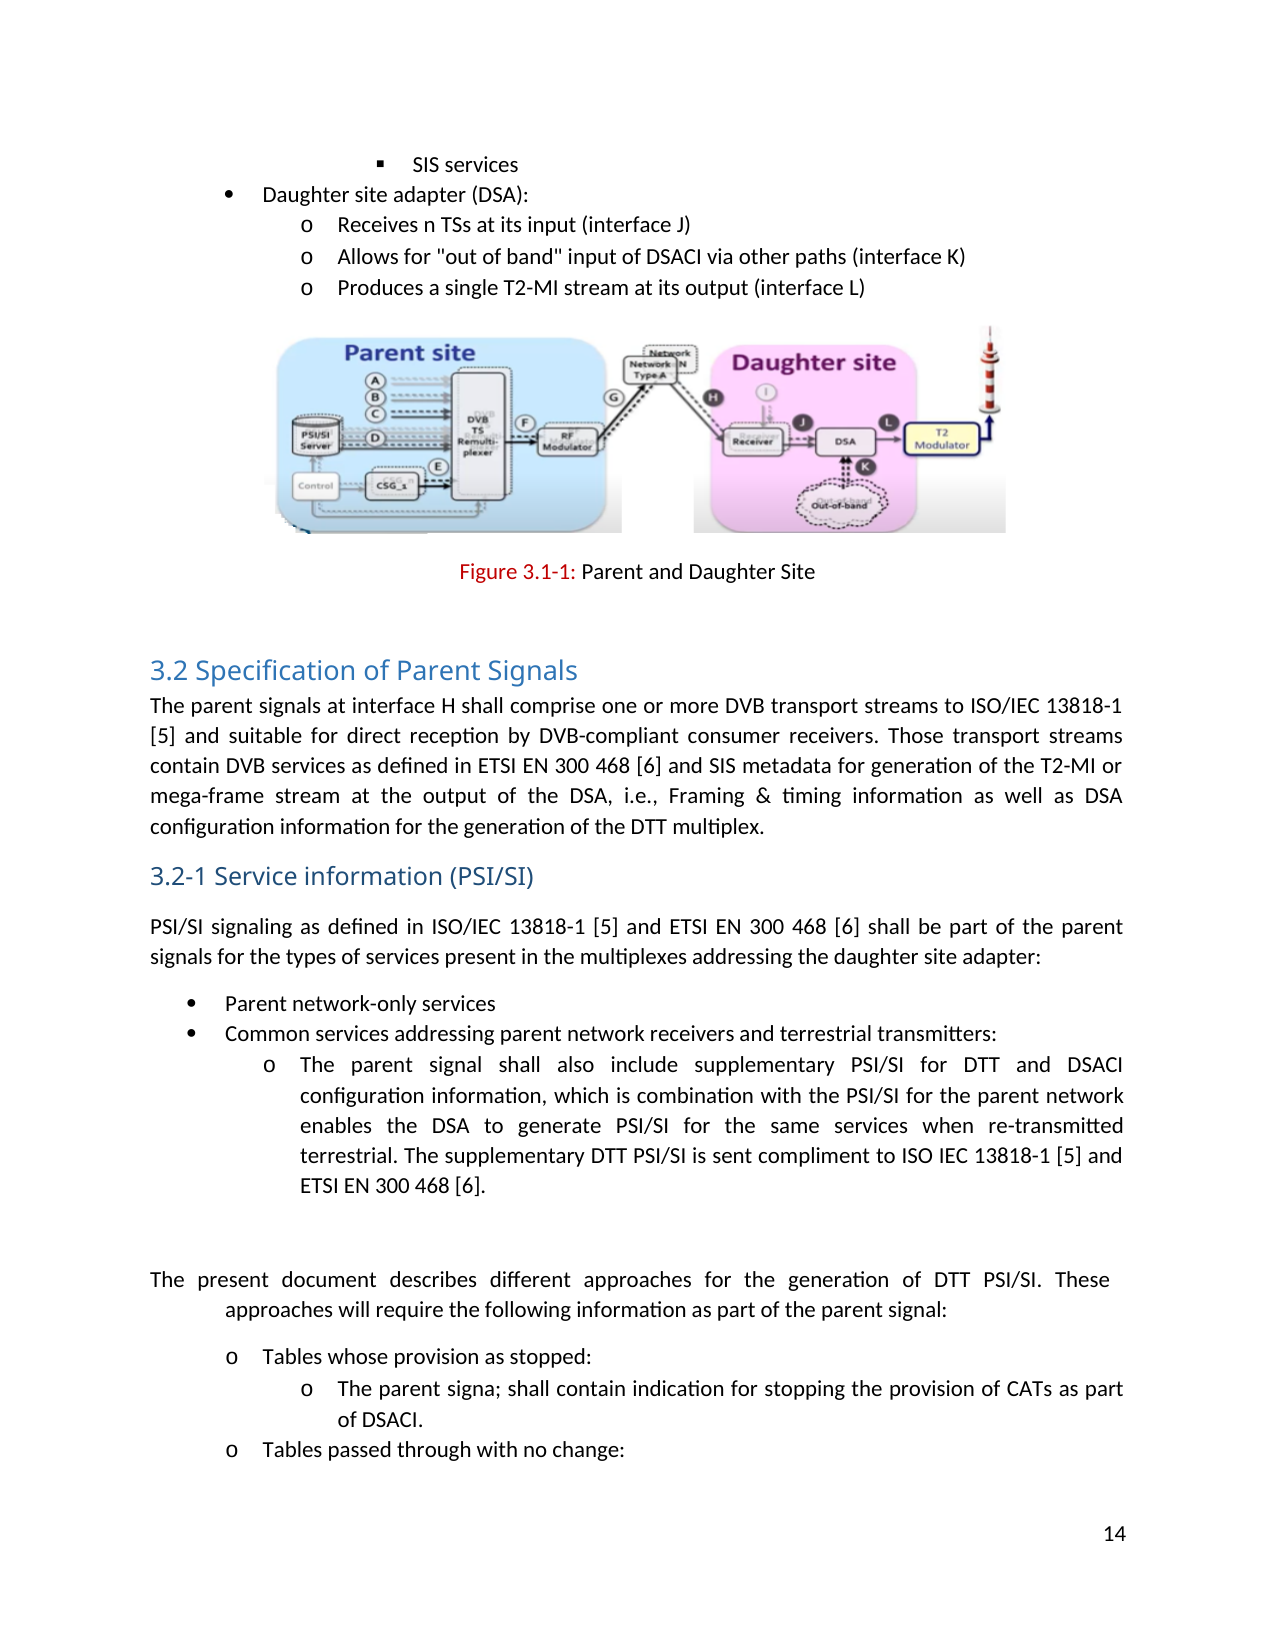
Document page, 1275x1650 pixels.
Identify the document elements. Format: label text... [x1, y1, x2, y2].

text Figure 3.1-1: Parent and Daughter Site [150, 557, 1125, 586]
subtitle 3.2-1 Service information (PSI/SI) [150, 859, 1125, 893]
list Allows for "out of band" input of DSACI via other paths (interface K) [300, 242, 1125, 271]
list Tables passed through with no change: [225, 1436, 1125, 1465]
list The parent signa; shall contain indication for stopping the provision of CATs as part of DSACI. [300, 1374, 1125, 1433]
list Common services addressing parent network receivers and terrestrial transmitters: [187, 1019, 1125, 1047]
list The parent signal shall also include supplementary PSI/SI for DTT and DSACI configuration information, which is combination with the PSI/SI for the parent network enables the DSA to generate PSI/SI for the same services when re-transmitted terrestrial. The supplementary DTT PSI/SI is sent compliment to ISO IEC 13818-1 [5] and ETSI EN 300 468 [6]. [262, 1050, 1125, 1200]
list Receives n TSs at its input (interface J) [300, 210, 1125, 239]
list Daughter site adapter (DSA): [225, 180, 1125, 208]
list Tables whose provision as stopped: [225, 1342, 1125, 1372]
list Parent network-only services [187, 989, 1125, 1017]
list Produces a single T2-MI stream at its output (interface L) [300, 273, 1125, 302]
list SIS services [375, 150, 1125, 178]
text PSI/SI signaling as defined in ISO/IEC 13818-1 [5] and ETSI EN 300 468 [6] shall be part of the parent signals for the types of services present in the multiplexes addressing the daughter site adapter: [150, 912, 1125, 970]
text The parent signals at interface H shall comprise one or more DVB transport streams to ISO/IEC 13818-1 [5] and suitable for direct reception by DVB-compliant consumer receivers. Those transport streams contain DVB services as defined in ETSI EN 300 468 [6] and SIS metadata for generation of the T2-MI or mega-frame stream at the output of the DSA, i.e., Framing & timing information as well as DSA configuration information for the generation of the DTT multiplex. [150, 691, 1125, 840]
subtitle 3.2 Specification of Parent Signals [150, 651, 1125, 688]
text The present document describes different approaches for the generation of DTT PSI/SI. These approaches will require the following information as part of the parent signal: [150, 1265, 1125, 1324]
